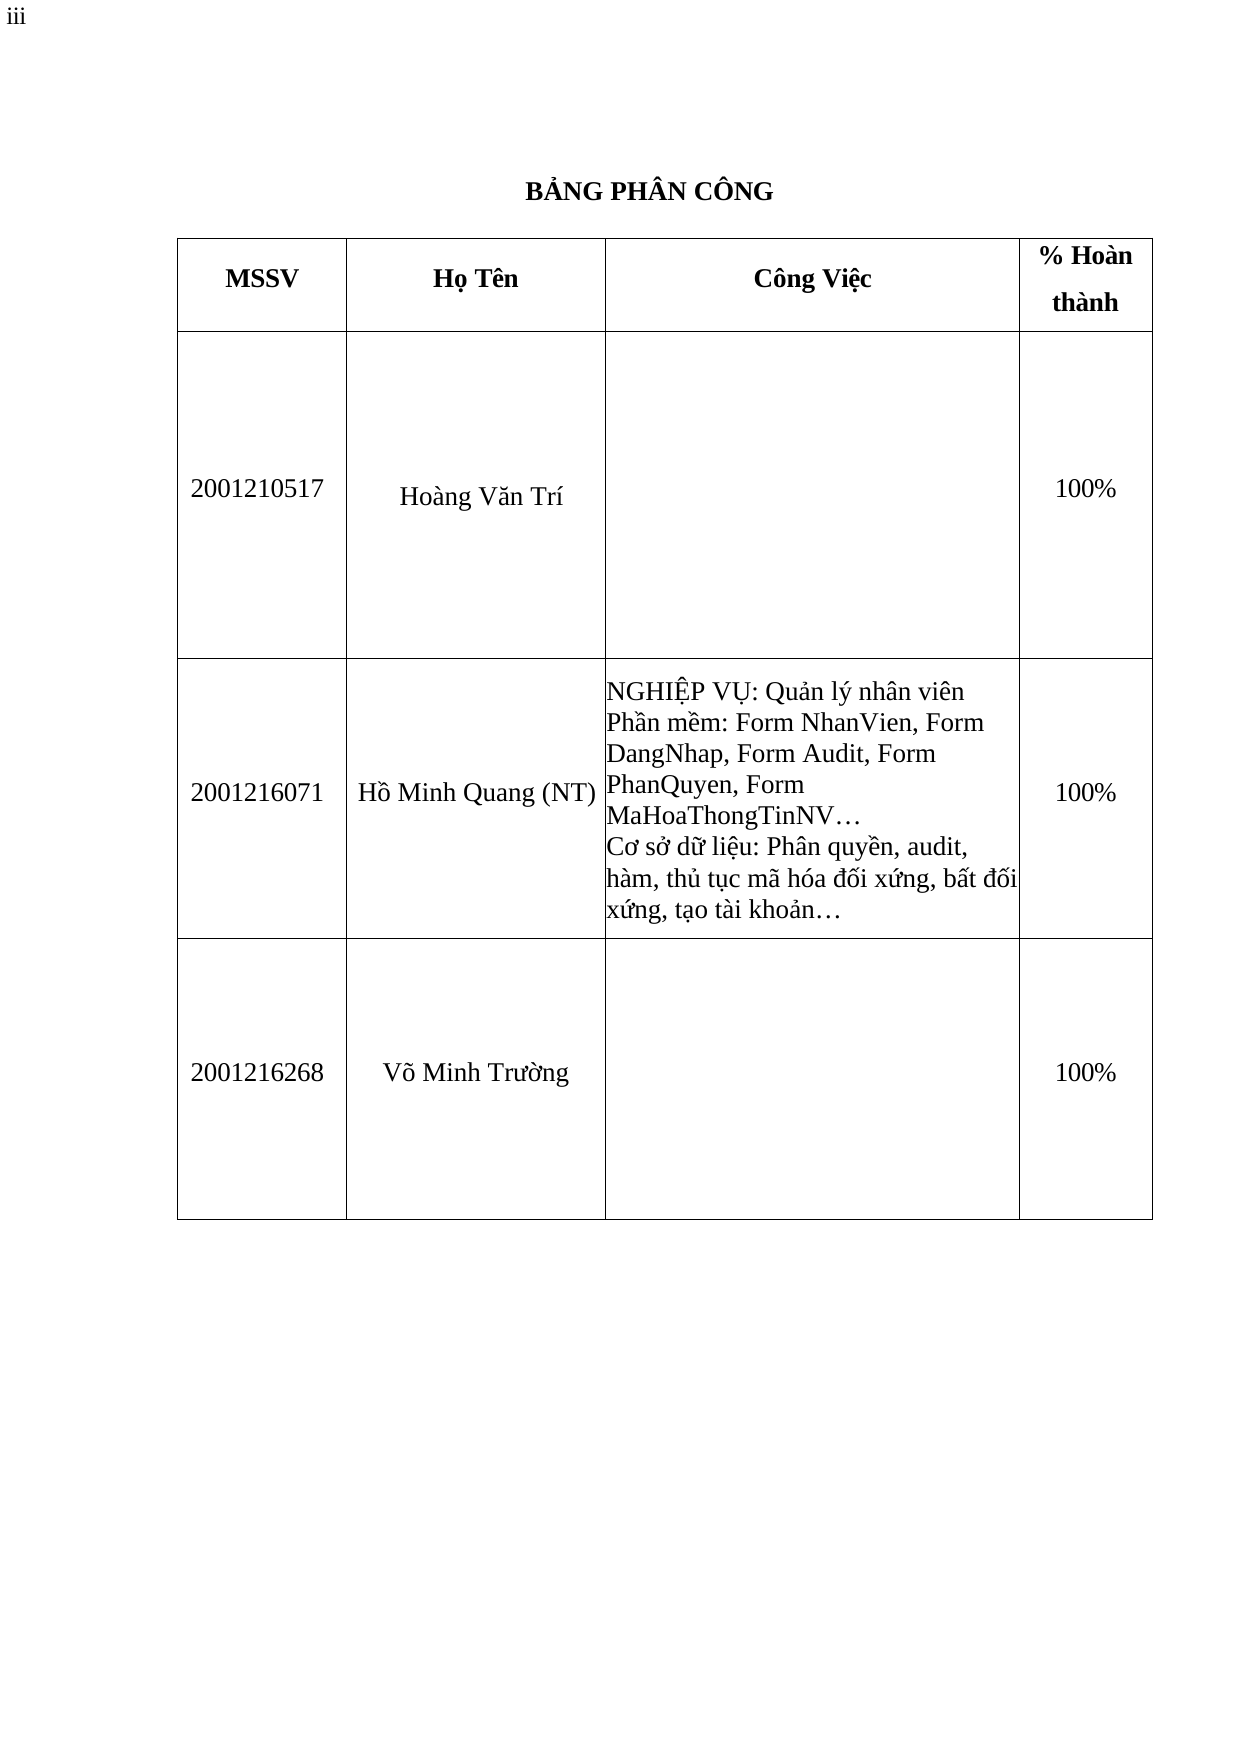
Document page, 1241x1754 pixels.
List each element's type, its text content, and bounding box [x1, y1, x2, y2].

table_cell 100% [1020, 659, 1152, 938]
table_header Công Việc [606, 239, 1019, 331]
table_cell Hoàng Văn Trí [347, 332, 605, 658]
table_cell 100% [1020, 332, 1152, 658]
table_cell [606, 939, 1019, 1219]
table_header Họ Tên [347, 239, 605, 331]
table_header % Hoàn thành [1020, 239, 1152, 331]
table_cell 2001210517 [178, 332, 346, 658]
text BẢNG PHÂN CÔNG [174, 176, 1126, 207]
table_cell NGHIỆP VỤ: Quản lý nhân viên Phần mềm: Form NhanVien, Form DangNhap, Form Audit, Form PhanQuyen, Form MaHoaThongTinNV… Cơ sở dữ liệu: Phân quyền, audit, hàm, thủ tục mã hóa đối xứng, bất đối xứng, tạo tài khoản… [606, 659, 1019, 938]
table_cell 2001216071 [178, 659, 346, 938]
table_cell Võ Minh Trường [347, 939, 605, 1219]
table_header MSSV [178, 239, 346, 331]
table_cell 2001216268 [178, 939, 346, 1219]
table_cell Hồ Minh Quang (NT) [347, 659, 605, 938]
table_cell [606, 332, 1019, 658]
table_cell 100% [1020, 939, 1152, 1219]
